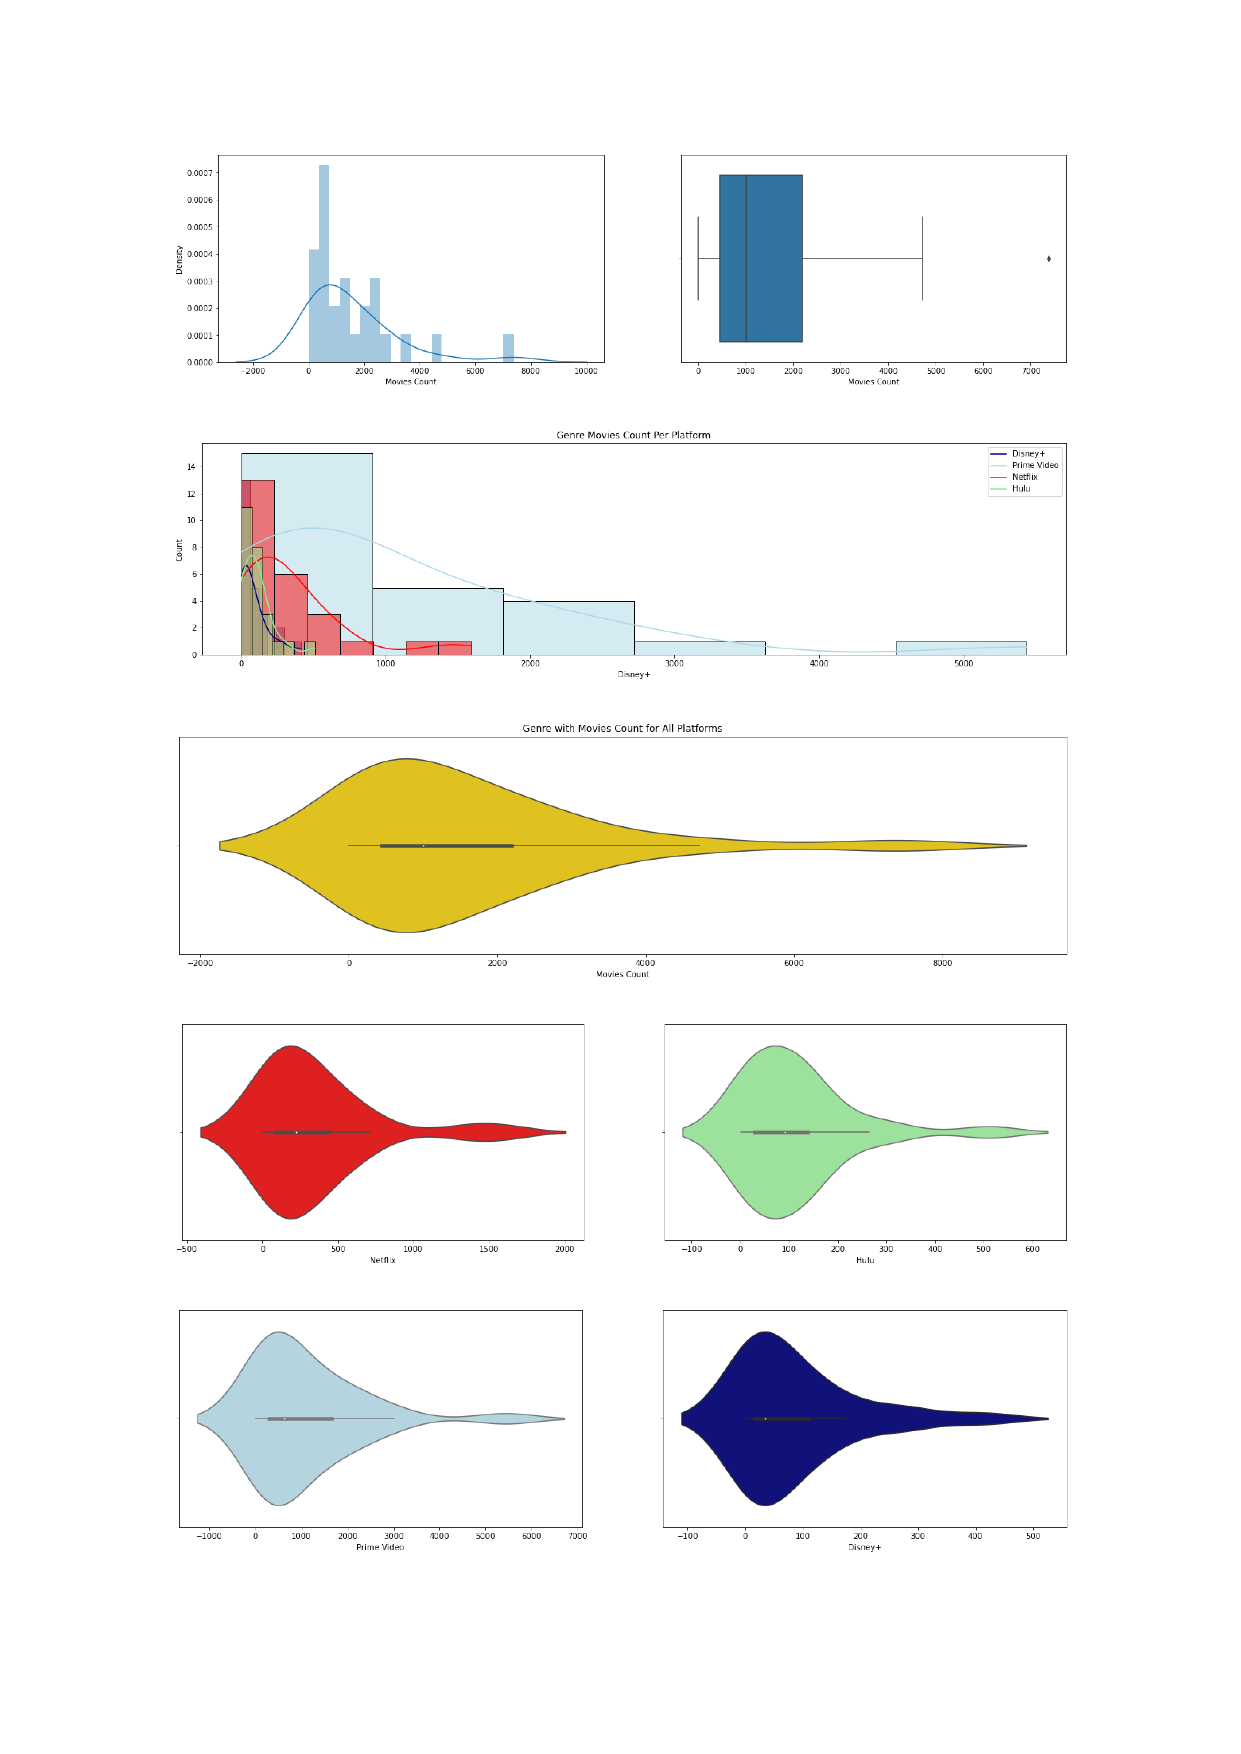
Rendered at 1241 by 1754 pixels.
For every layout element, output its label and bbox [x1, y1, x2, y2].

picture [170, 718, 1071, 984]
picture [170, 150, 1071, 391]
picture [170, 426, 1071, 684]
picture [170, 1304, 1071, 1557]
picture [170, 1018, 1071, 1270]
